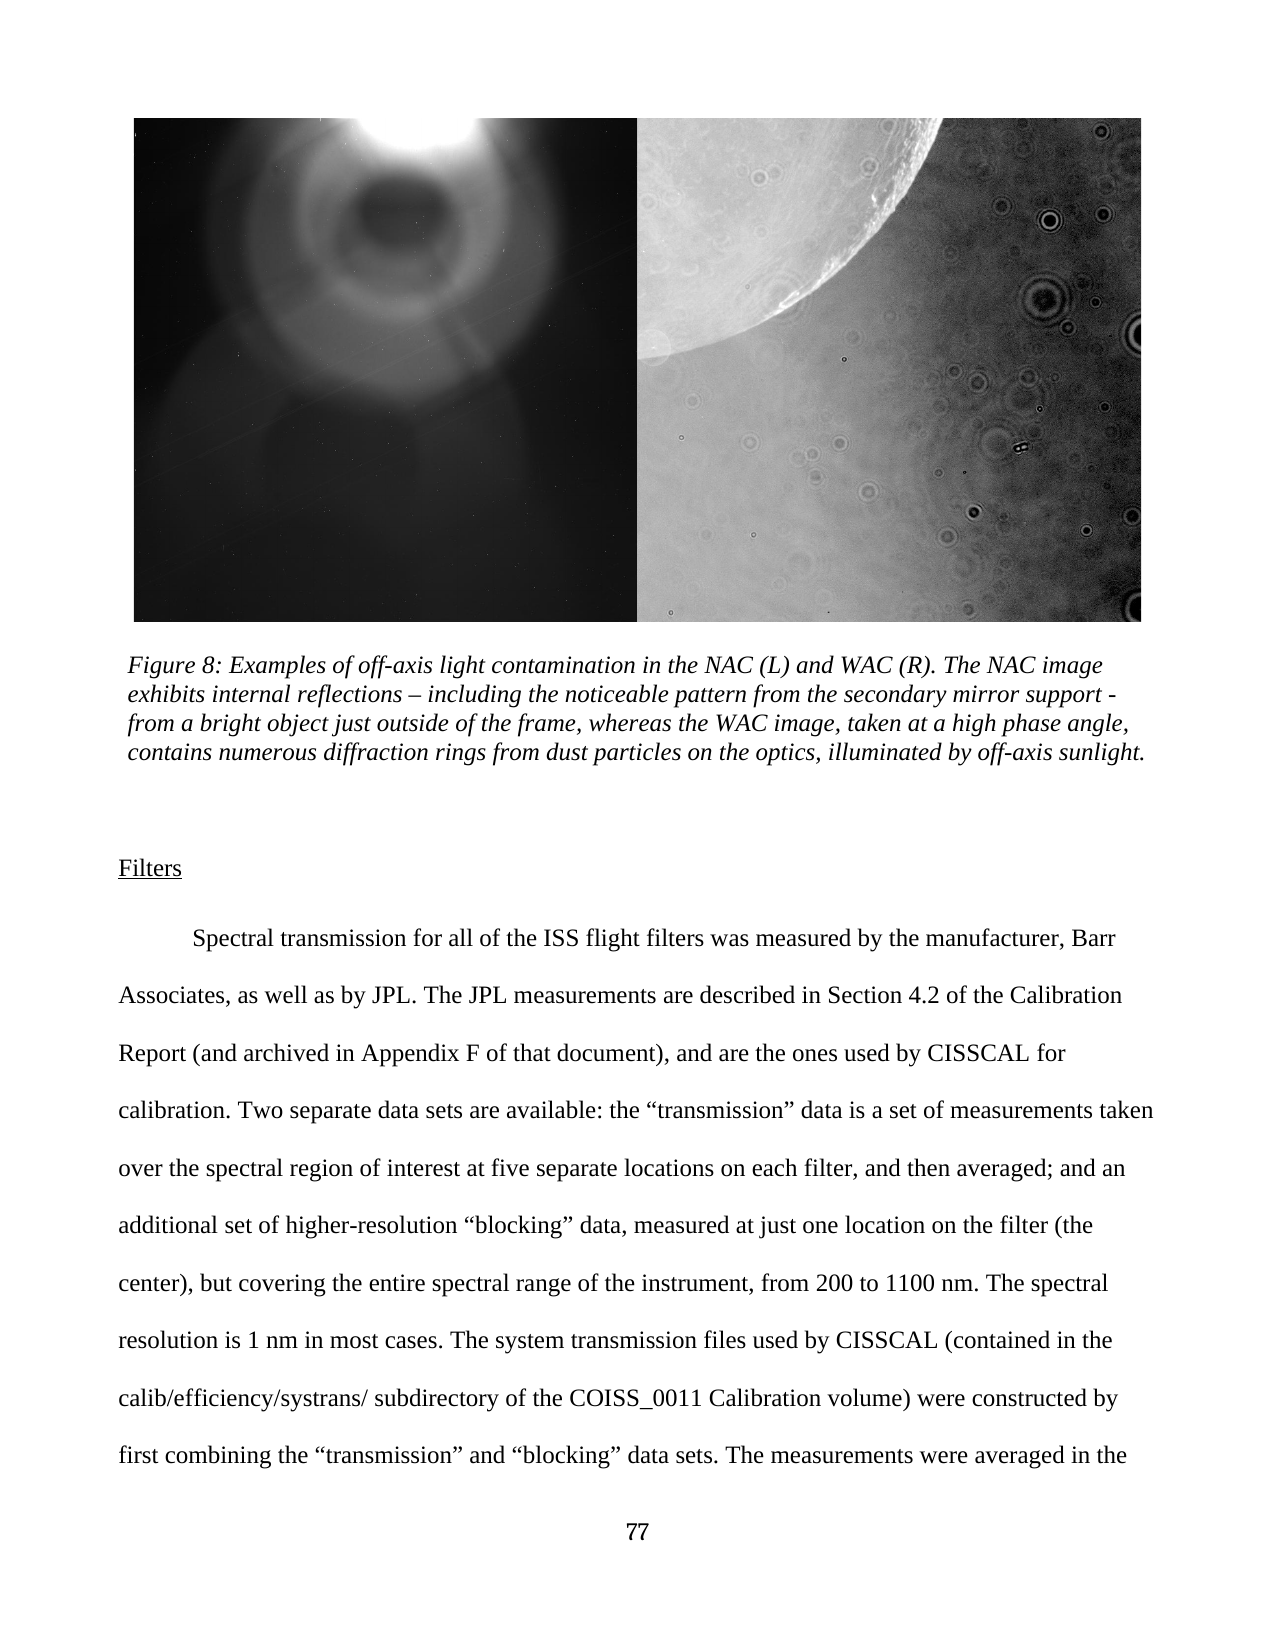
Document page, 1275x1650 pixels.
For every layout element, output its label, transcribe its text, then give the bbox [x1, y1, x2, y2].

subtitle Filters [118, 853, 1157, 882]
text Figure 8: Examples of off-axis light contamination in the NAC (L) and WAC (R). The NAC image exhibits internal reflections – including the noticeable pattern from the secondary mirror support - from a bright object just outside of the frame, whereas the WAC image, taken at a high phase angle, contains numerous diffraction rings from dust particles on the optics, illuminated by off-axis sunlight. [127, 651, 1157, 766]
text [118, 923, 1157, 1469]
picture [133, 118, 1142, 622]
